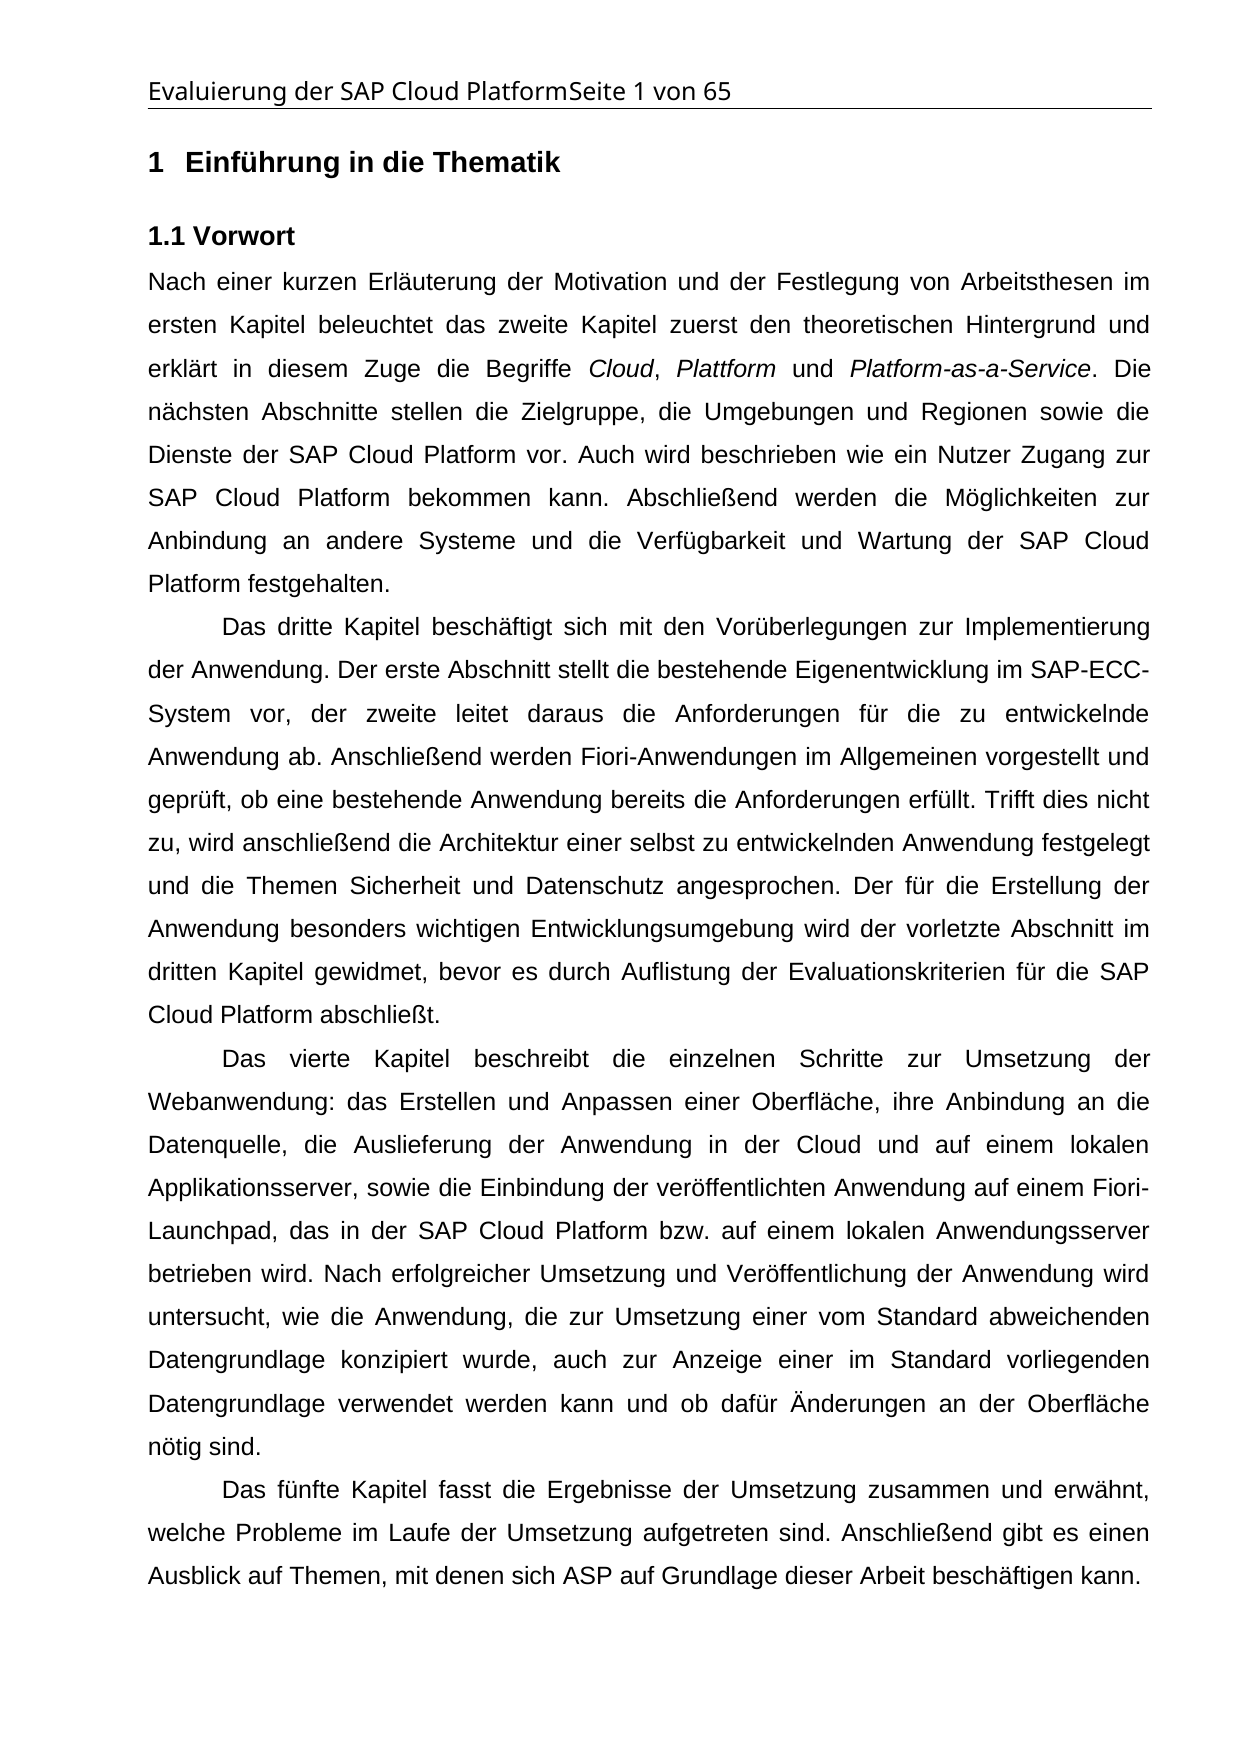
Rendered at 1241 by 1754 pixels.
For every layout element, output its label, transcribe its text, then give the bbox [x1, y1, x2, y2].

subtitle Vorwort [148, 220, 1152, 252]
text Das fünfte Kapitel fasst die Ergebnisse der Umsetzung zusammen und erwähnt, welche Probleme im Laufe der Umsetzung aufgetreten sind. Anschließend gibt es einen Ausblick auf Themen, mit denen sich ASP auf Grundlage dieser Arbeit beschäftigen kann. [148, 1475, 1152, 1590]
text Das dritte Kapitel beschäftigt sich mit den Vorüberlegungen zur Implementierung der Anwendung. Der erste Abschnitt stellt die bestehende Eigenentwicklung im SAP-ECC-System vor, der zweite leitet daraus die Anforderungen für die zu entwickelnde Anwendung ab. Anschließend werden Fiori-Anwendungen im Allgemeinen vorgestellt und geprüft, ob eine bestehende Anwendung bereits die Anforderungen erfüllt. Trifft dies nicht zu, wird anschließend die Architektur einer selbst zu entwickelnden Anwendung festgelegt und die Themen Sicherheit und Datenschutz angesprochen. Der für die Erstellung der Anwendung besonders wichtigen Entwicklungsumgebung wird der vorletzte Abschnitt im dritten Kapitel gewidmet, bevor es durch Auflistung der Evaluationskriterien für die SAP Cloud Platform abschließt. [148, 612, 1152, 1029]
text Nach einer kurzen Erläuterung der Motivation und der Festlegung von Arbeitsthesen im ersten Kapitel beleuchtet das zweite Kapitel zuerst den theoretischen Hintergrund und erklärt in diesem Zuge die Begriffe Cloud, Plattform und Platform-as-a-Service. Die nächsten Abschnitte stellen die Zielgruppe, die Umgebungen und Regionen sowie die Dienste der SAP Cloud Platform vor. Auch wird beschrieben wie ein Nutzer Zugang zur SAP Cloud Platform bekommen kann. Abschließend werden die Möglichkeiten zur Anbindung an andere Systeme und die Verfügbarkeit und Wartung der SAP Cloud Platform festgehalten. [148, 267, 1152, 598]
text Das vierte Kapitel beschreibt die einzelnen Schritte zur Umsetzung der Webanwendung: das Erstellen und Anpassen einer Oberfläche, ihre Anbindung an die Datenquelle, die Auslieferung der Anwendung in der Cloud und auf einem lokalen Applikationsserver, sowie die Einbindung der veröffentlichten Anwendung auf einem Fiori-Launchpad, das in der SAP Cloud Platform bzw. auf einem lokalen Anwendungsserver betrieben wird. Nach erfolgreicher Umsetzung und Veröffentlichung der Anwendung wird untersucht, wie die Anwendung, die zur Umsetzung einer vom Standard abweichenden Datengrundlage konzipiert wurde, auch zur Anzeige einer im Standard vorliegenden Datengrundlage verwendet werden kann und ob dafür Änderungen an der Oberfläche nötig sind. [148, 1043, 1152, 1460]
subtitle Einführung in die Thematik [148, 145, 1152, 179]
